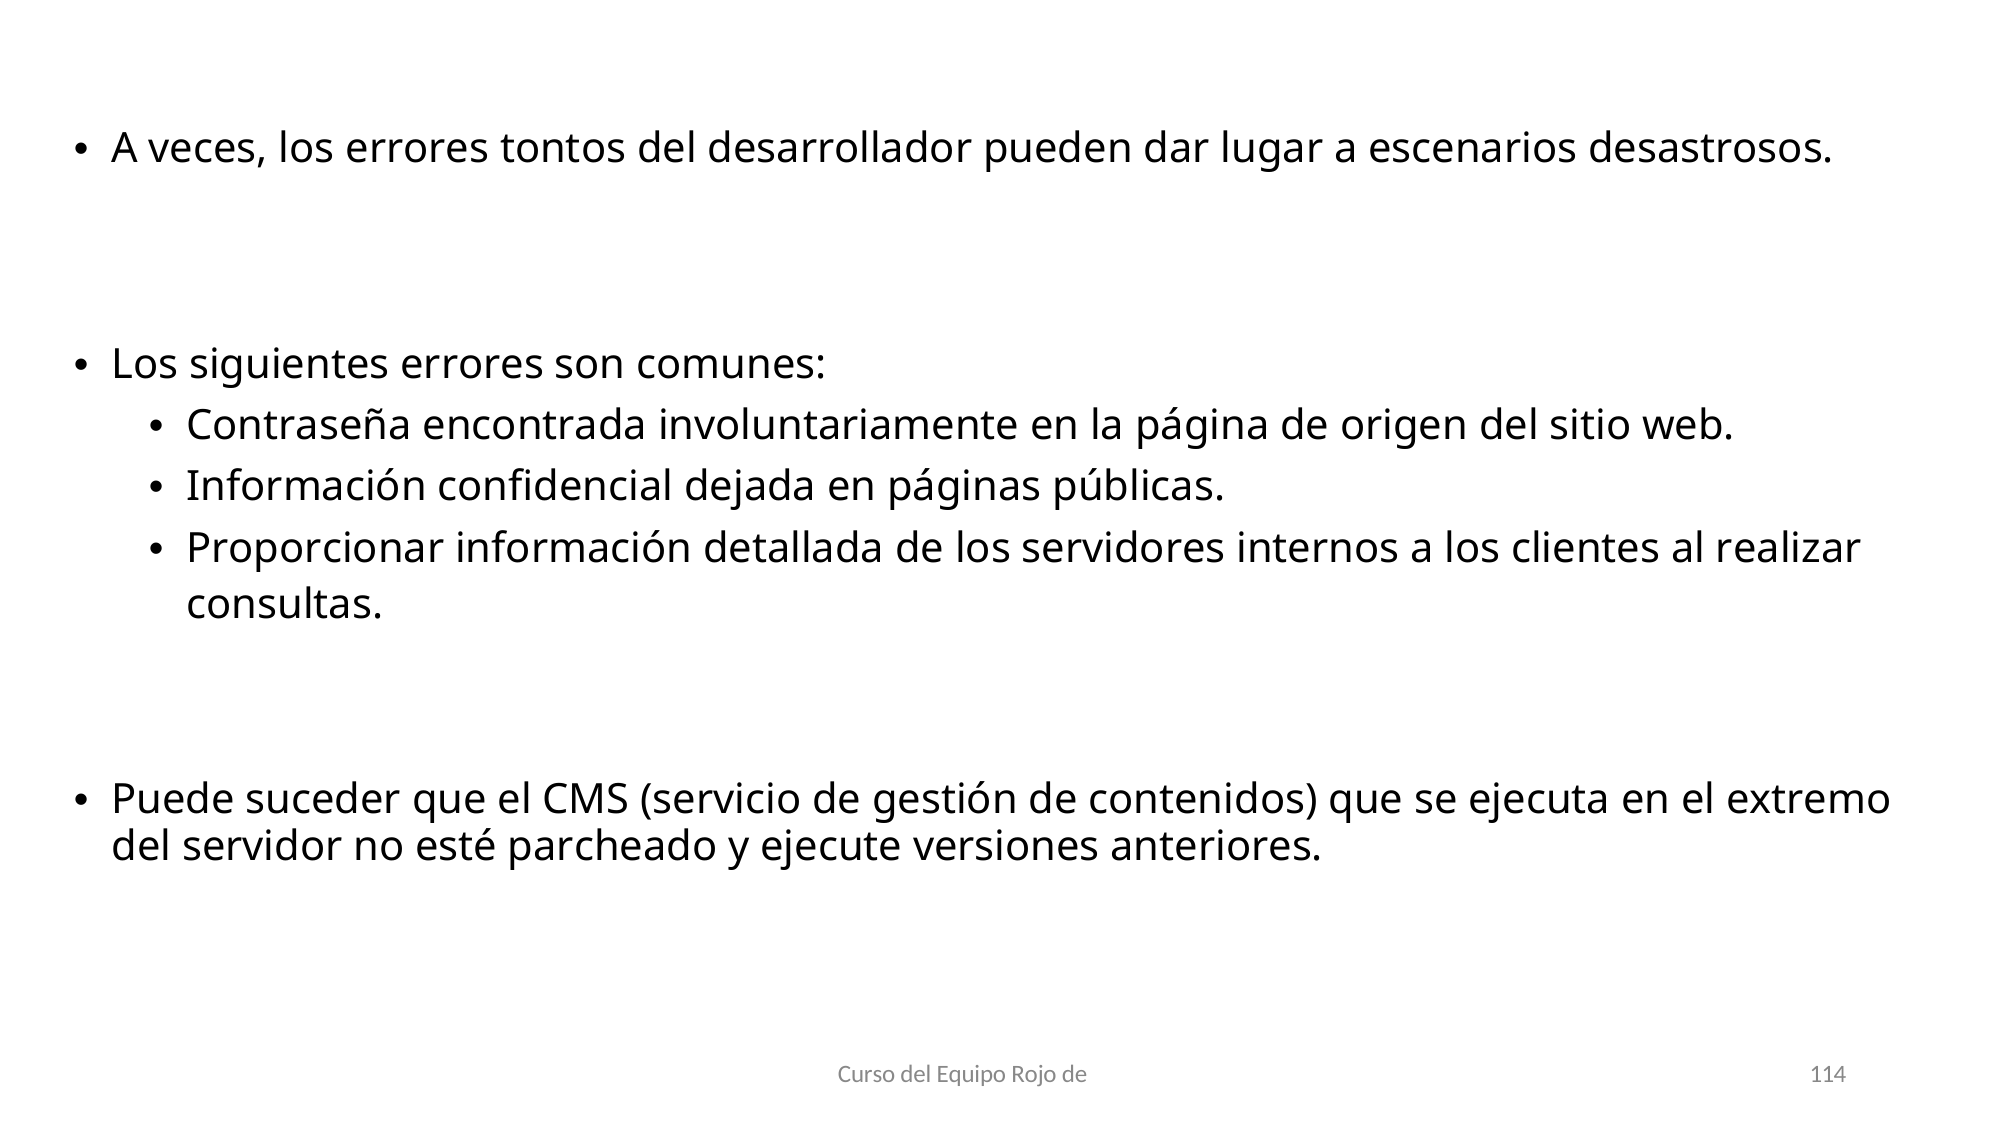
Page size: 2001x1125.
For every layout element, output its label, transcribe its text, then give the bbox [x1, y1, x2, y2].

list A veces, los errores tontos del desarrollador pueden dar lugar a escenarios desastrosos. [74, 118, 2000, 175]
list Puede suceder que el CMS (servicio de gestión de contenidos) que se ejecuta en el extremo del servidor no esté parcheado y ejecute versiones anteriores. [74, 774, 1909, 872]
list Contraseña encontrada involuntariamente en la página de origen del sitio web. [149, 395, 2000, 452]
list Información confidencial dejada en páginas públicas. [149, 456, 2000, 513]
list Los siguientes errores son comunes: [74, 334, 2000, 390]
list Proporcionar información detallada de los servidores internos a los clientes al realizar consultas. [149, 518, 2000, 631]
